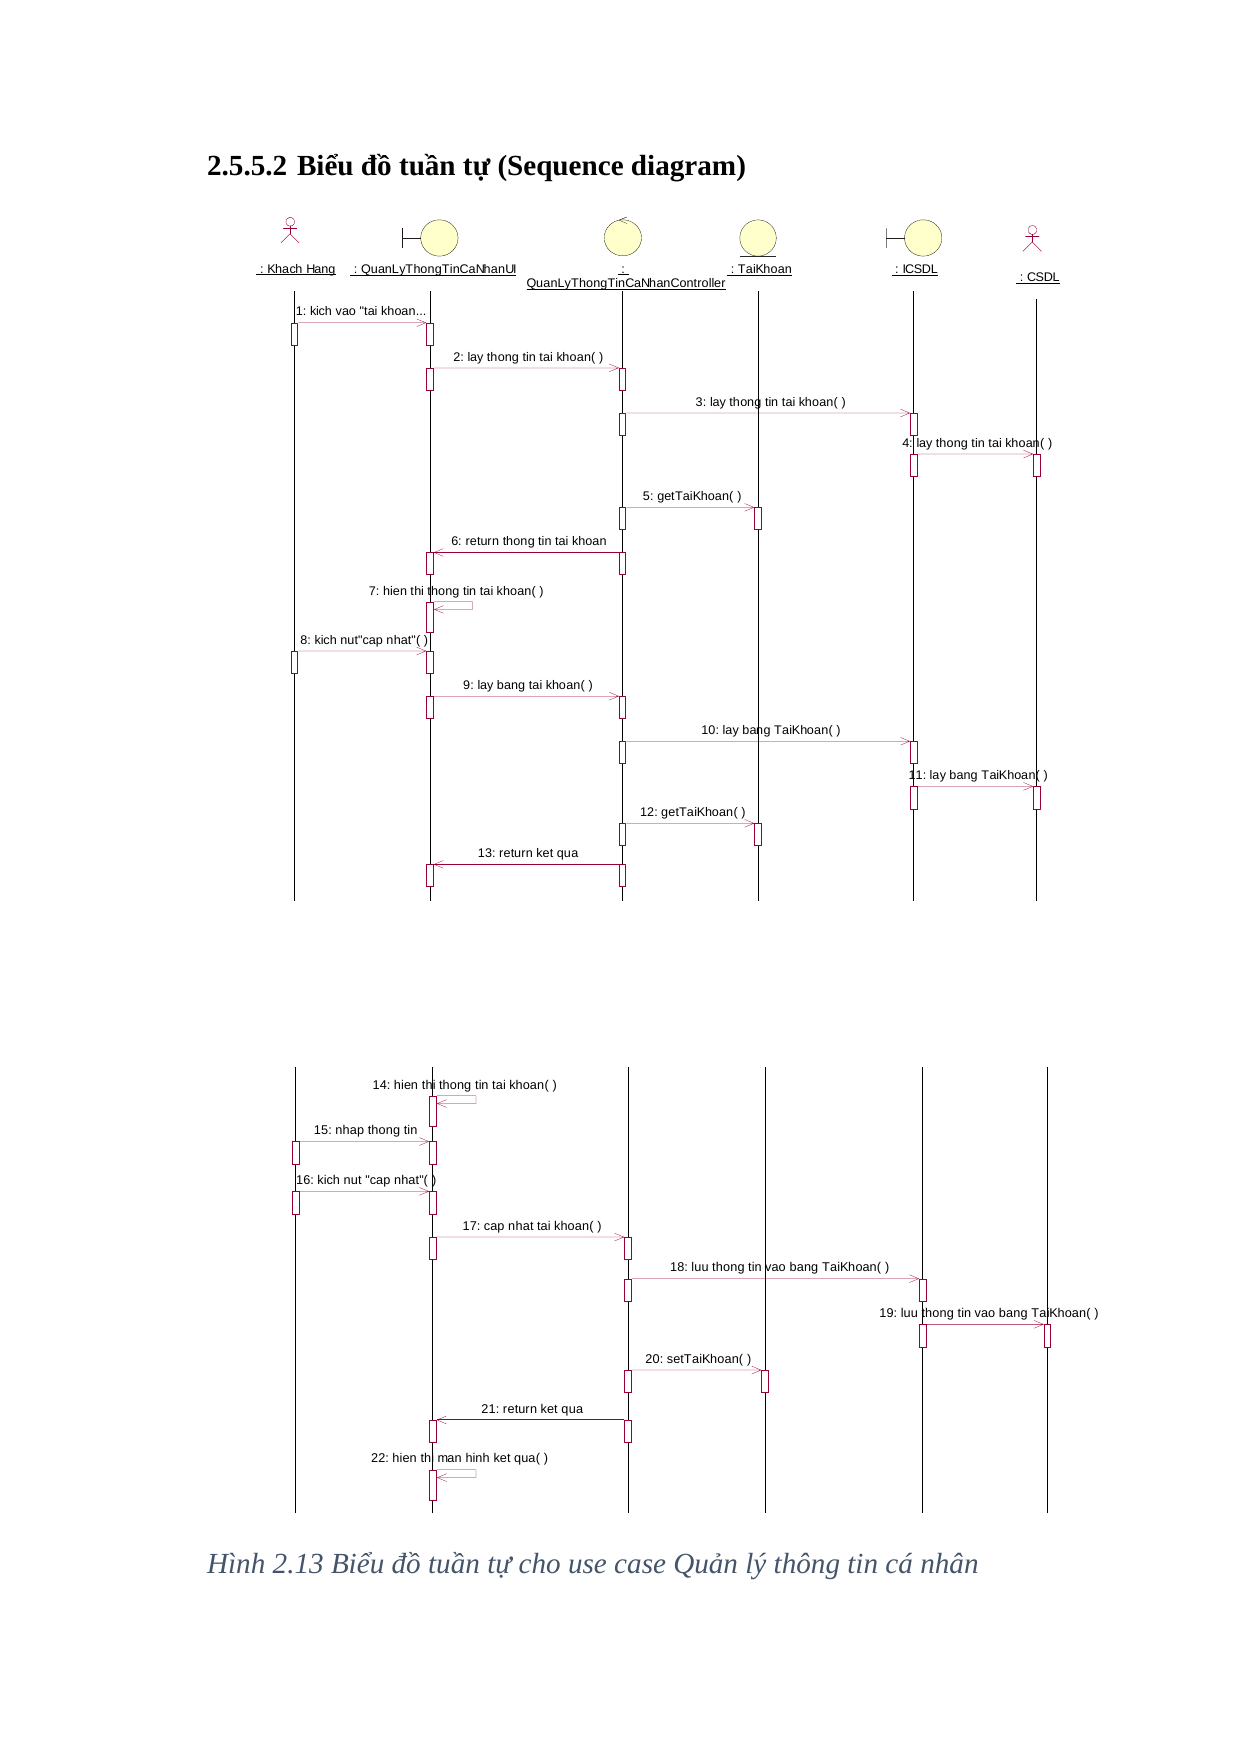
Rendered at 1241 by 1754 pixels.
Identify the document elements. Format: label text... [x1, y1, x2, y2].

text Hình 2.12 Biểu đồ tuần tự cho use case Quản lý thông tin cá nhân [207, 1546, 1122, 1579]
subtitle Biểu đồ tuần tự (Sequence diagram) [207, 148, 1122, 181]
